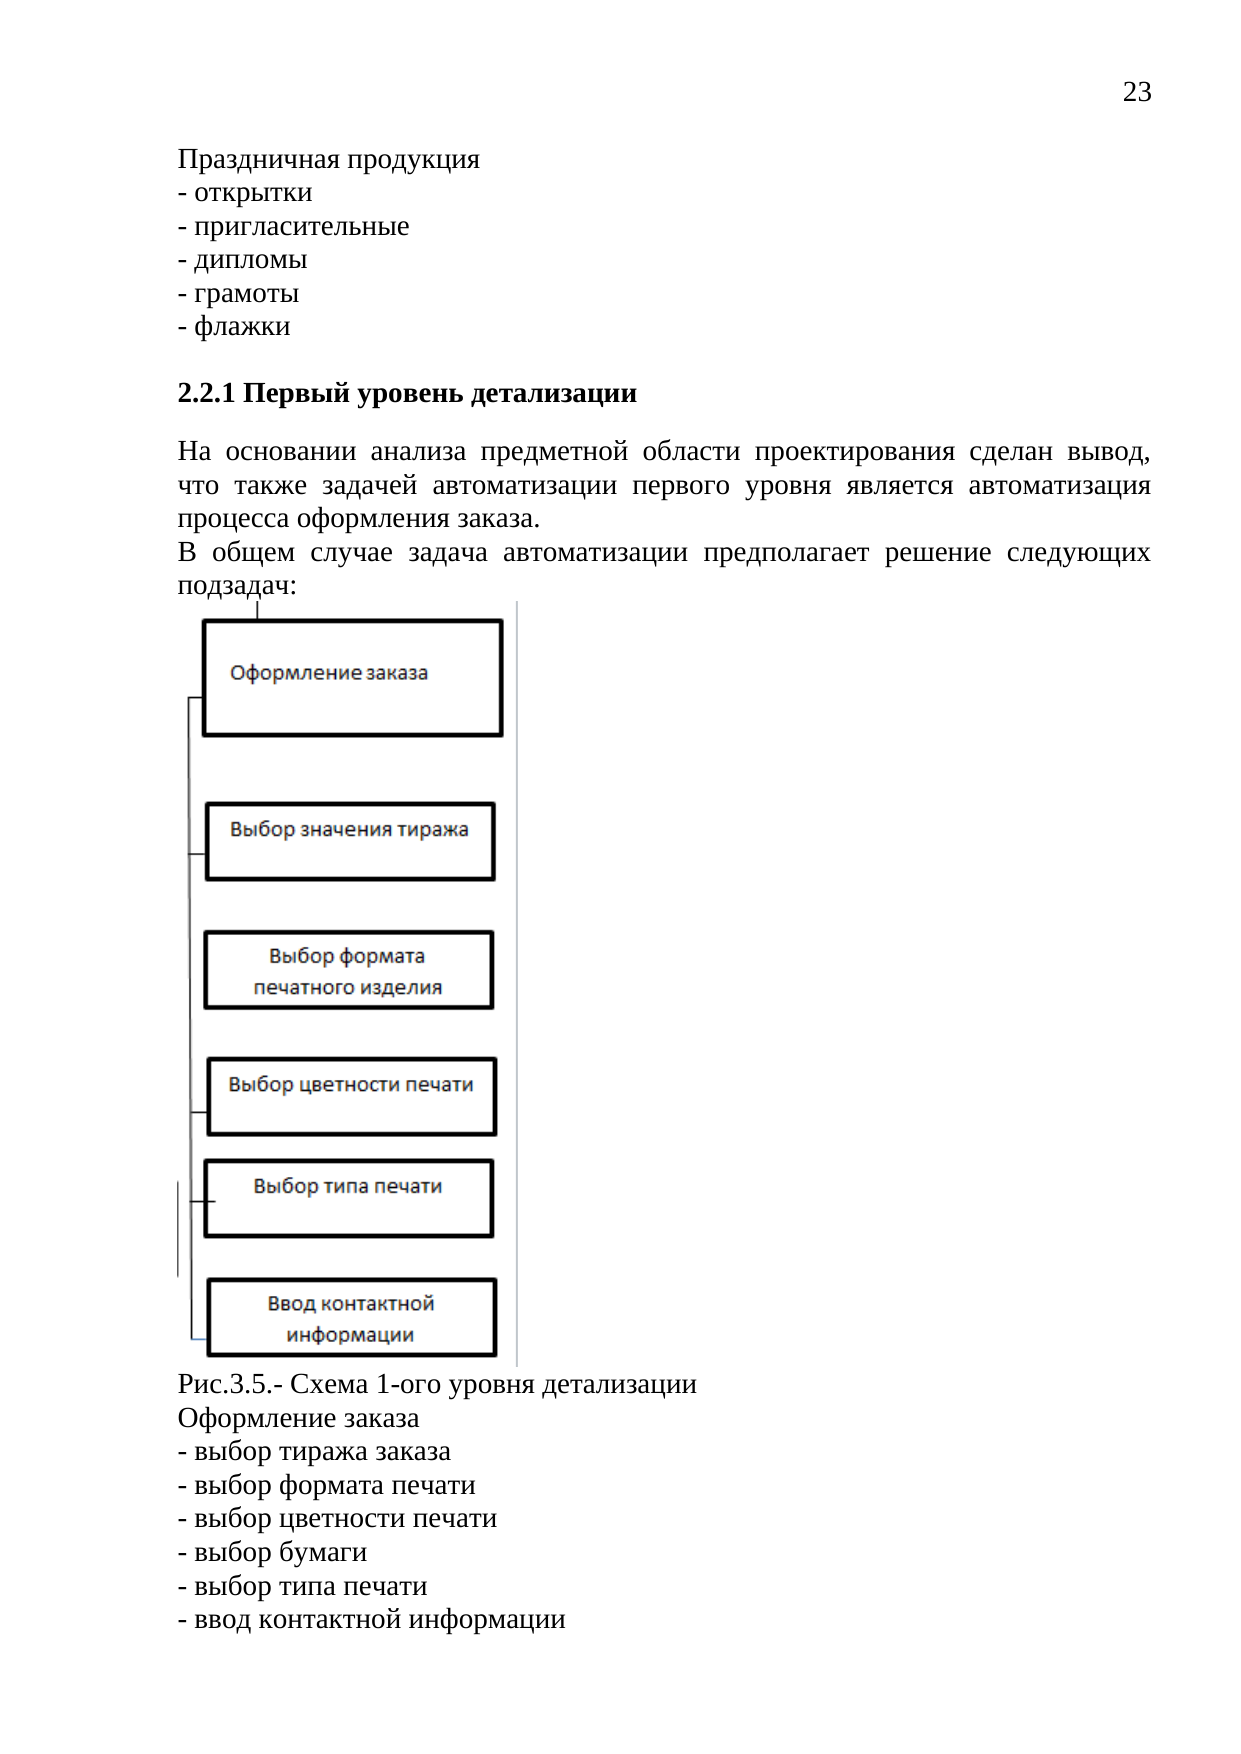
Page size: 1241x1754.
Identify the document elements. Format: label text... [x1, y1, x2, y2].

text Рис.3.5.- Схема 1-ого уровня детализации [177, 1366, 1152, 1400]
text - ввод контактной информации [177, 1601, 1152, 1635]
text - выбор бумаги [177, 1534, 1152, 1568]
text - открытки [177, 174, 1152, 208]
subtitle 2.2.1 Первый уровень детализации [177, 376, 1152, 409]
text На основании анализа предметной области проектирования сделан вывод, что также задачей автоматизации первого уровня является автоматизация процесса оформления заказа. [177, 433, 1152, 534]
text - выбор формата печати [177, 1467, 1152, 1501]
text - грамоты [177, 275, 1152, 308]
text - пригласительные [177, 208, 1152, 241]
text - выбор цветности печати [177, 1501, 1152, 1534]
text Оформление заказа [177, 1400, 1152, 1433]
text В общем случае задача автоматизации предполагает решение следующих подзадач: [177, 534, 1152, 601]
text - флажки [177, 308, 1152, 342]
text - выбор тиража заказа [177, 1433, 1152, 1467]
picture [177, 601, 518, 1367]
text - выбор типа печати [177, 1568, 1152, 1601]
text Праздничная продукция [177, 141, 1152, 174]
text - дипломы [177, 241, 1152, 275]
